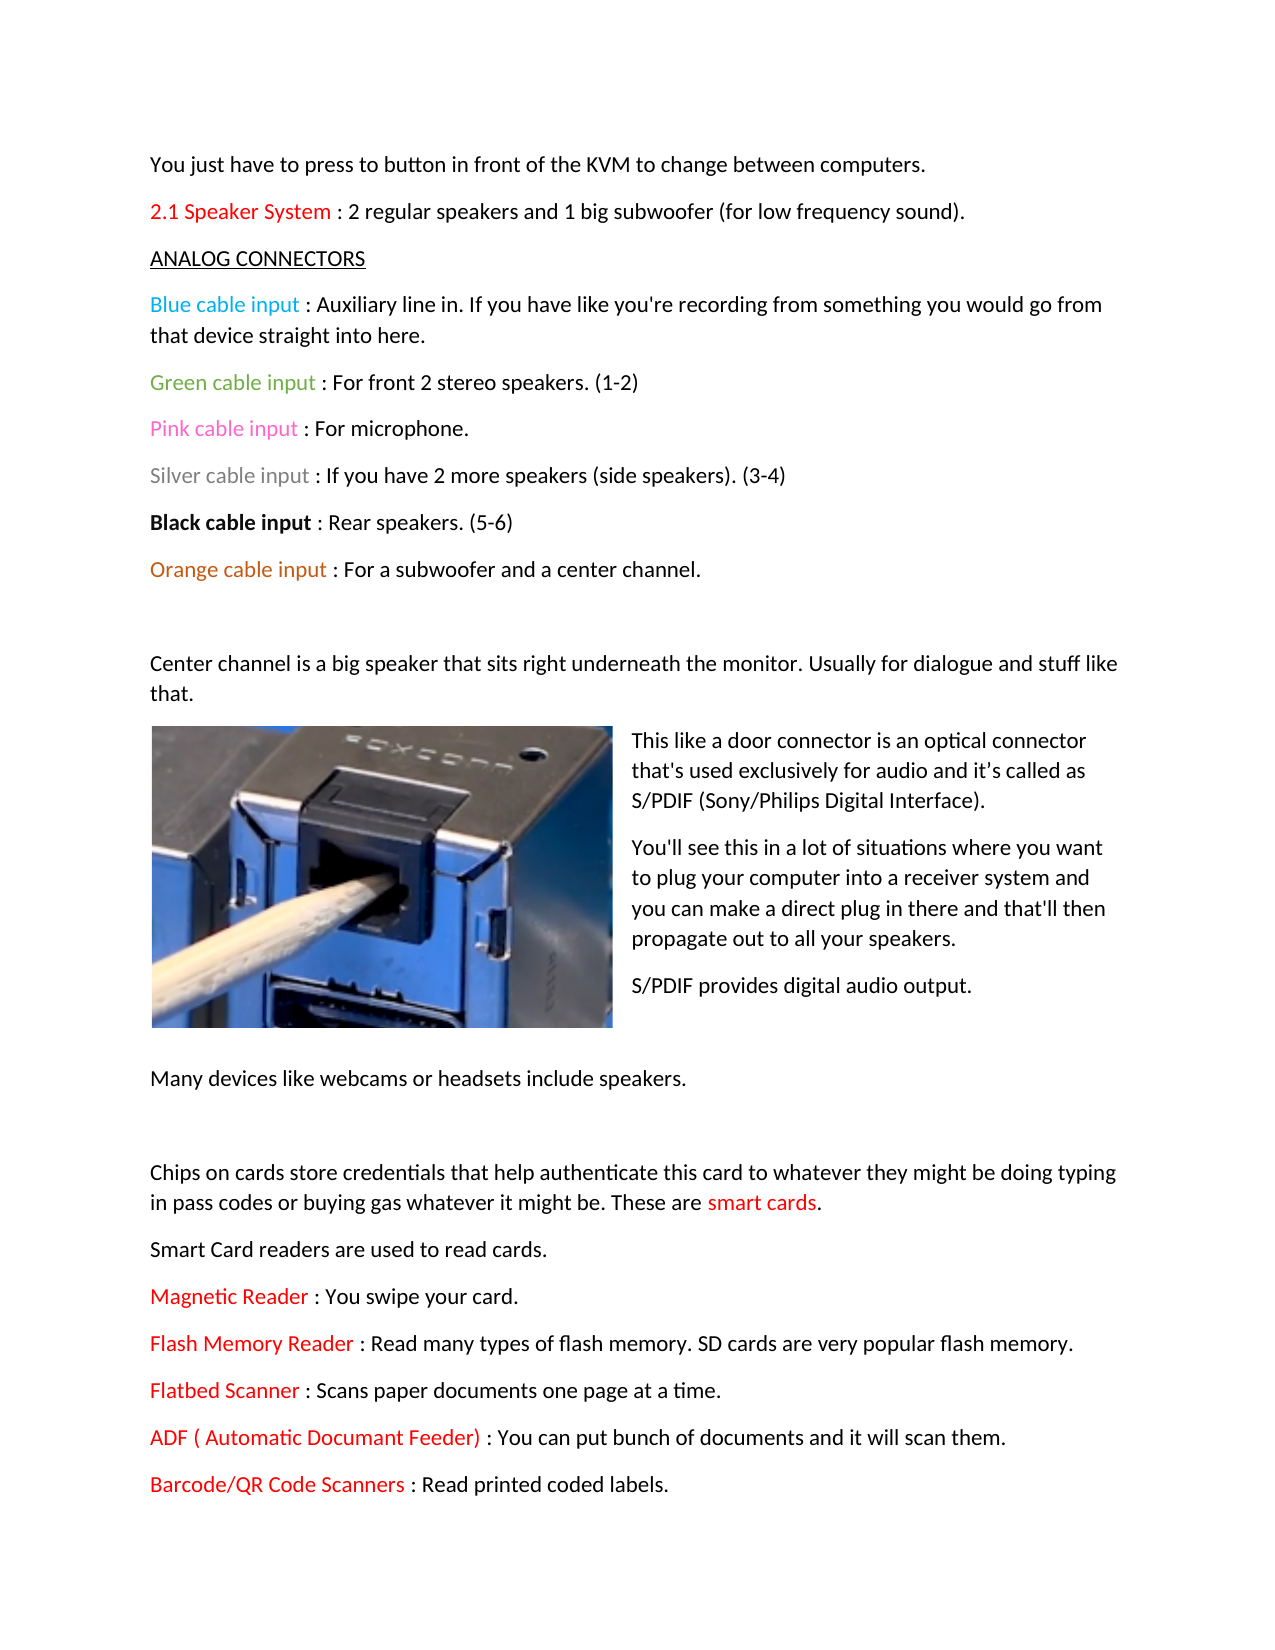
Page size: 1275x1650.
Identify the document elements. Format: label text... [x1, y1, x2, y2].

text Many devices like webcams or headsets include speakers. [150, 1064, 1125, 1093]
text 2.1 Speaker System : 2 regular speakers and 1 big subwoofer (for low frequency sound). [150, 197, 1125, 225]
text Black cable input : Rear speakers. (5-6) [150, 508, 1125, 536]
text ADF ( Automatic Documant Feeder) : You can put bunch of documents and it will scan them. [150, 1423, 1125, 1451]
text S/PDIF provides digital audio output. [612, 971, 1125, 999]
text Blue cable input : Auxiliary line in. If you have like you're recording from something you would go from that device straight into here. [150, 291, 1125, 349]
text Silver cable input : If you have 2 more speakers (side speakers). (3-4) [150, 461, 1125, 489]
text Chips on cards store credentials that help authenticate this card to whatever they might be doing typing in pass codes or buying gas whatever it might be. These are smart cards. [150, 1158, 1125, 1217]
text Flatbed Scanner : Scans paper documents one page at a time. [150, 1376, 1125, 1404]
text You'll see this in a lot of situations where you want to plug your computer into a receiver system and you can make a direct plug in there and that'll then propagate out to all your speakers. [612, 833, 1125, 952]
picture [150, 726, 612, 1027]
text ANALOG CONNECTORS [150, 244, 1125, 272]
text This like a door connector is an optical connector that's used exclusively for audio and it’s called as S/PDIF (Sony/Philips Digital Interface). [612, 726, 1125, 814]
text Magnetic Reader : You swipe your card. [150, 1282, 1125, 1310]
text Flash Memory Reader : Read many types of flash memory. SD cards are very popular flash memory. [150, 1329, 1125, 1357]
text Green cable input : For front 2 stereo speakers. (1-2) [150, 368, 1125, 396]
text Barcode/QR Code Scanners : Read printed coded labels. [150, 1470, 1125, 1498]
text Orange cable input : For a subwoofer and a center channel. [150, 555, 1125, 583]
text Smart Card readers are used to read cards. [150, 1235, 1125, 1263]
text Center channel is a big speaker that sits right underneath the monitor. Usually for dialogue and stuff like that. [150, 649, 1125, 707]
text You just have to press to button in front of the KVM to change between computers. [150, 150, 1125, 178]
text Pink cable input : For microphone. [150, 414, 1125, 443]
